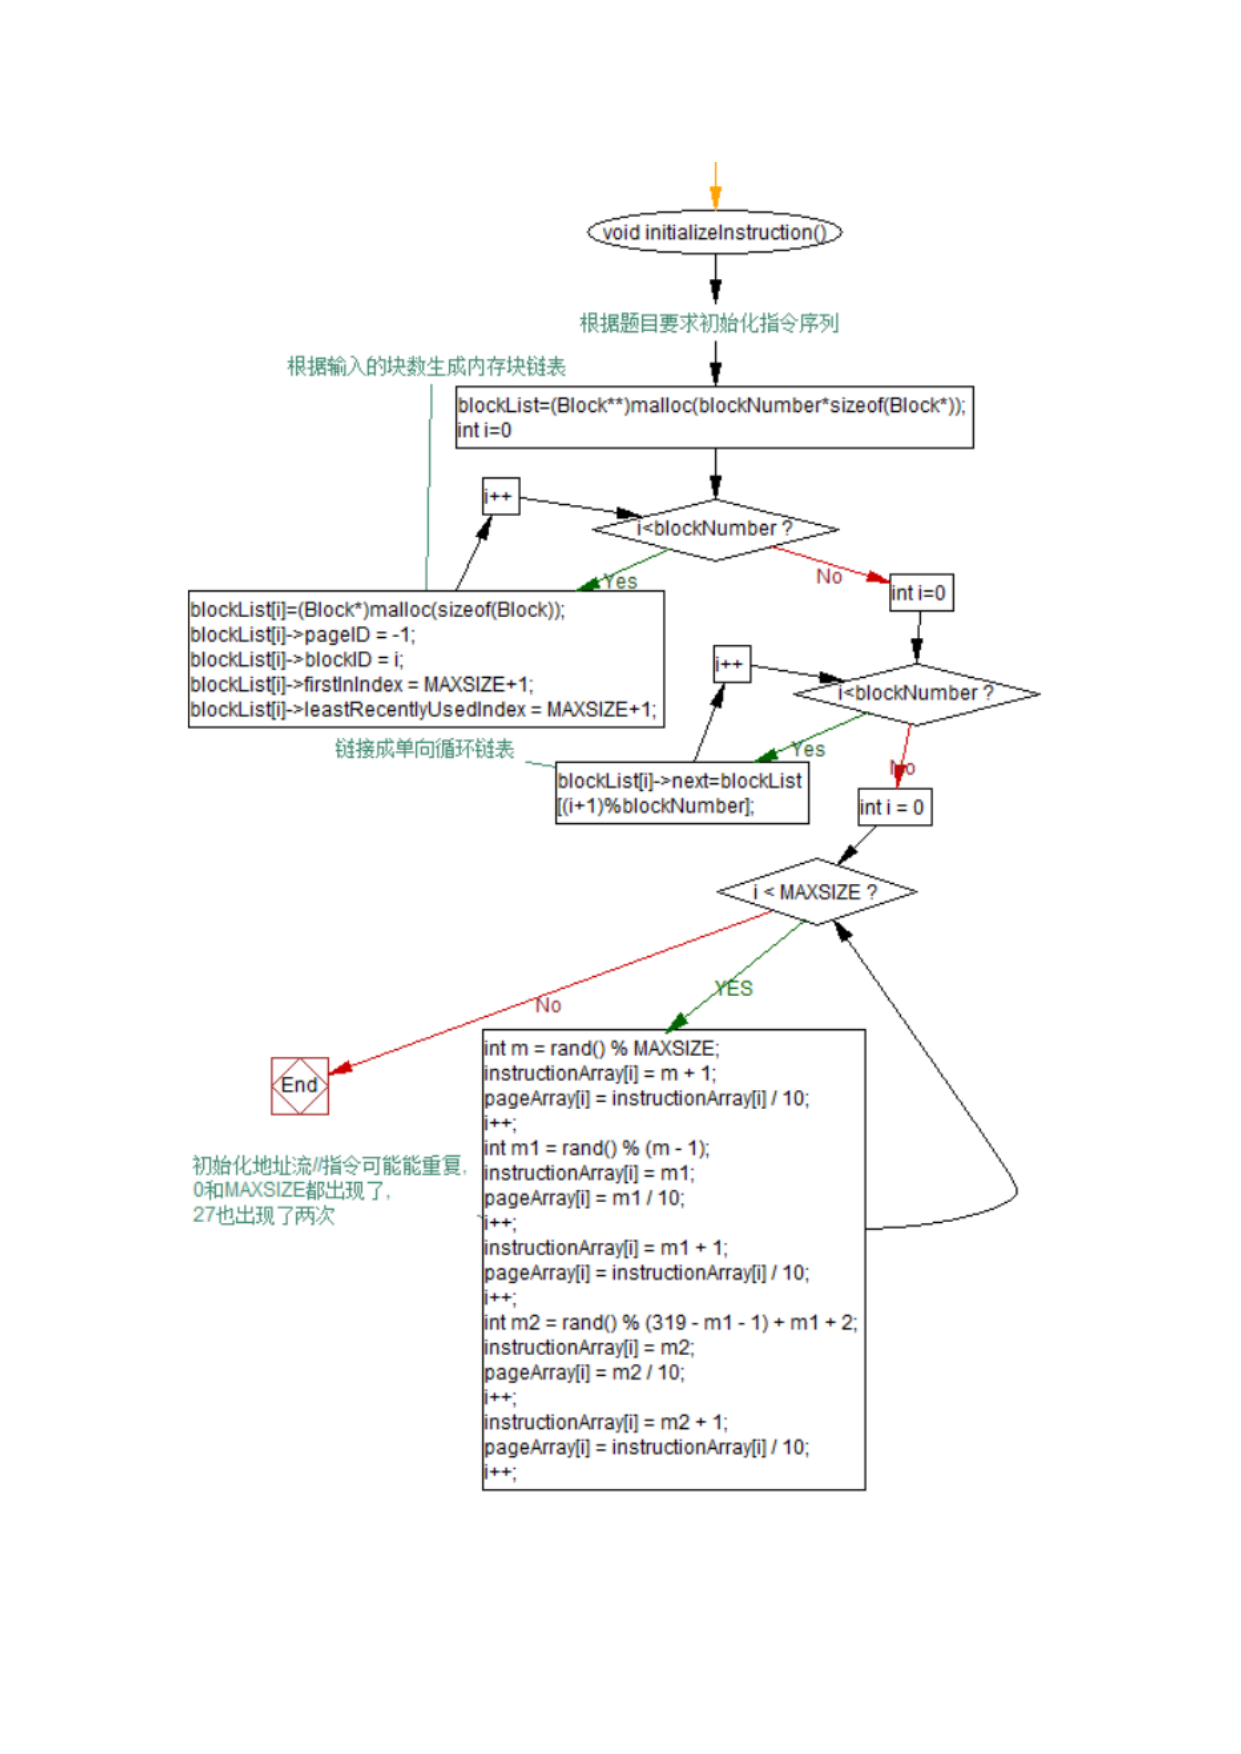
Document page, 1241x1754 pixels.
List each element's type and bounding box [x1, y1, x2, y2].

picture [187, 162, 1162, 1581]
